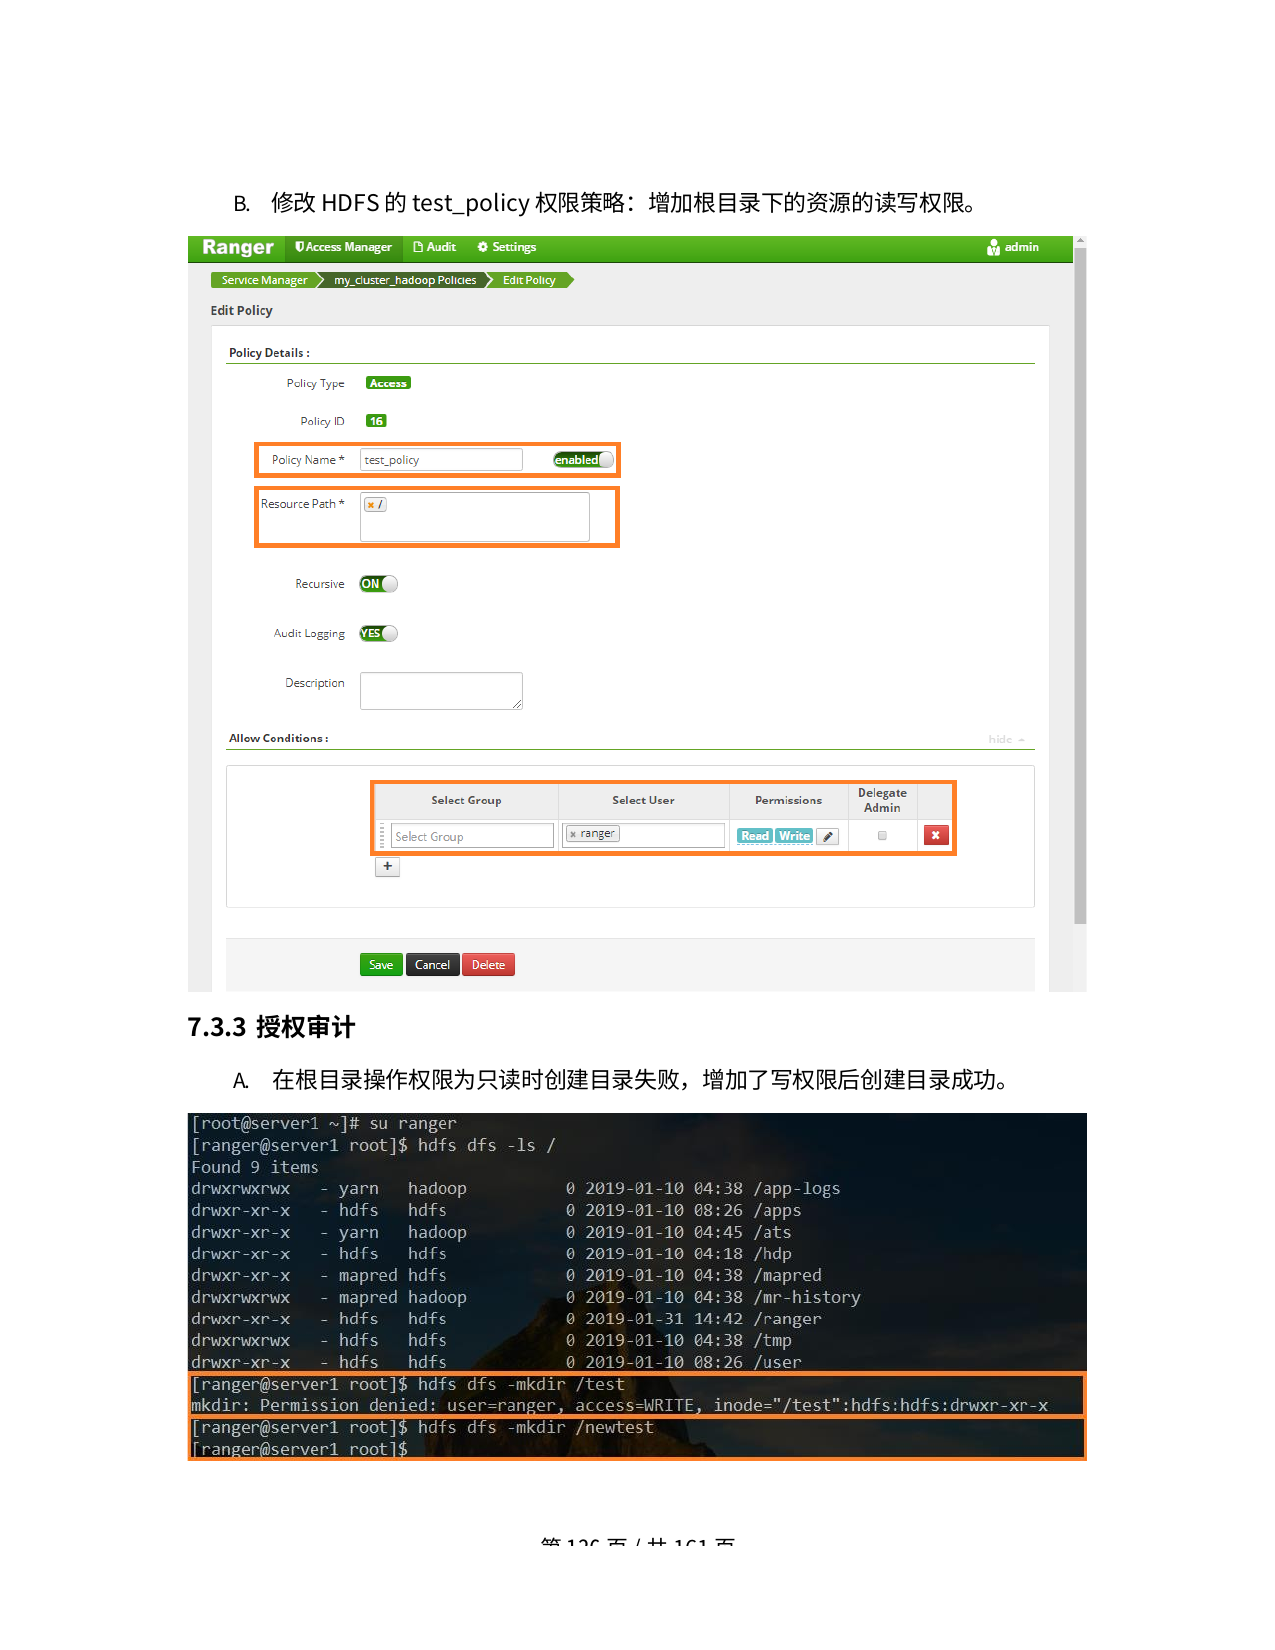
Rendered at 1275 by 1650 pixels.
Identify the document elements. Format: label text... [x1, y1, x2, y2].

list 在根目录操作权限为只读时创建目录失败，增加了写权限后创建目录成功。 [233, 1062, 1110, 1095]
list 修改 HDFS 的 test_policy 权限策略：增加根目录下的资源的读写权限。 [233, 184, 1110, 218]
picture [187, 236, 1087, 992]
picture [187, 1113, 1087, 1461]
